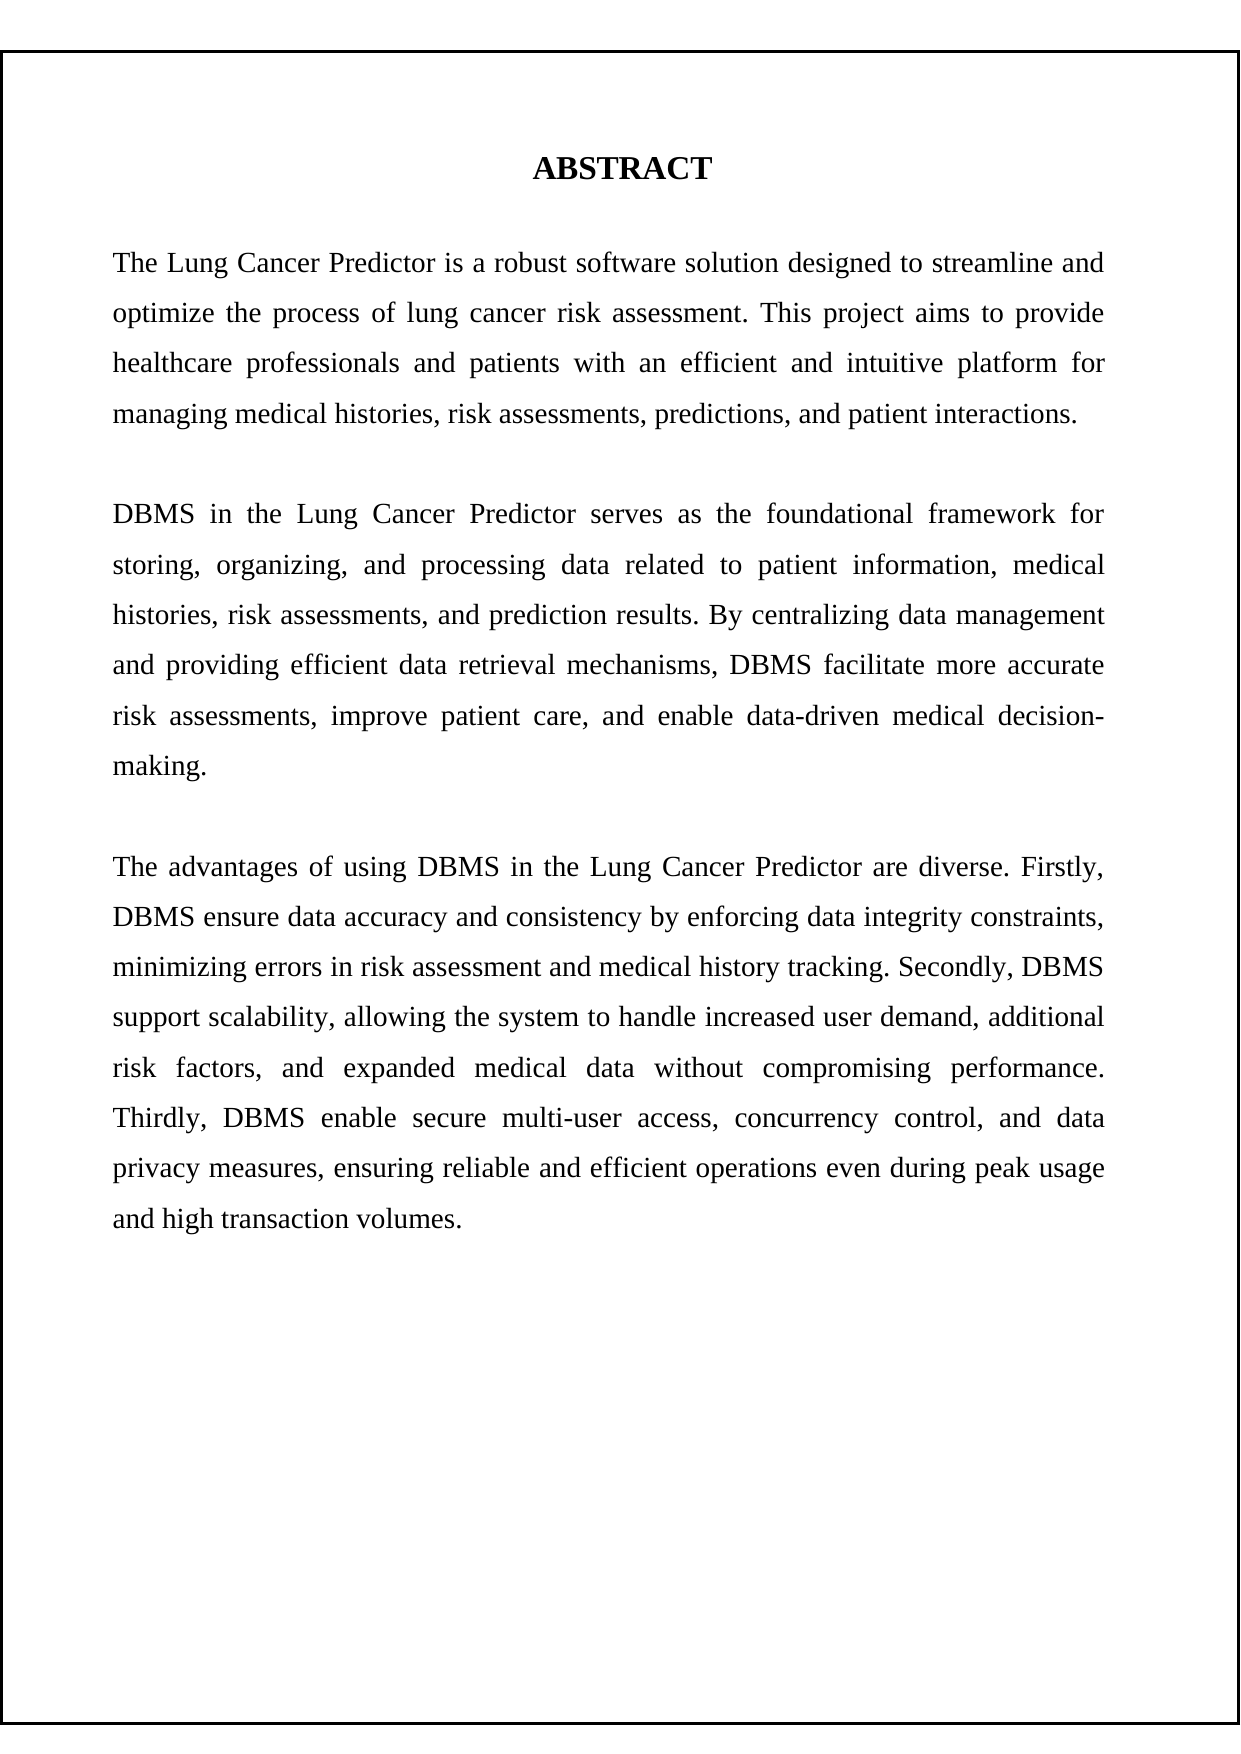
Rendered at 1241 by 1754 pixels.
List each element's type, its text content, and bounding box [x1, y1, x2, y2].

text The Lung Cancer Predictor is a robust software solution designed to streamline and optimize the process of lung cancer risk assessment. This project aims to provide healthcare professionals and patients with an efficient and intuitive platform for managing medical histories, risk assessments, predictions, and patient interactions. [112, 245, 1106, 429]
text DBMS in the Lung Cancer Predictor serves as the foundational framework for storing, organizing, and processing data related to patient information, medical histories, risk assessments, and prediction results. By centralizing data management and providing efficient data retrieval mechanisms, DBMS facilitate more accurate risk assessments, improve patient care, and enable data-driven medical decision-making. [112, 496, 1106, 782]
text The advantages of using DBMS in the Lung Cancer Predictor are diverse. Firstly, DBMS ensure data accuracy and consistency by enforcing data integrity constraints, minimizing errors in risk assessment and medical history tracking. Secondly, DBMS support scalability, allowing the system to handle increased user demand, additional risk factors, and expanded medical data without compromising performance. Thirdly, DBMS enable secure multi-user access, concurrency control, and data privacy measures, ensuring reliable and efficient operations even during peak usage and high transaction volumes. [112, 849, 1106, 1234]
subtitle ABSTRACT [4, 148, 1237, 186]
